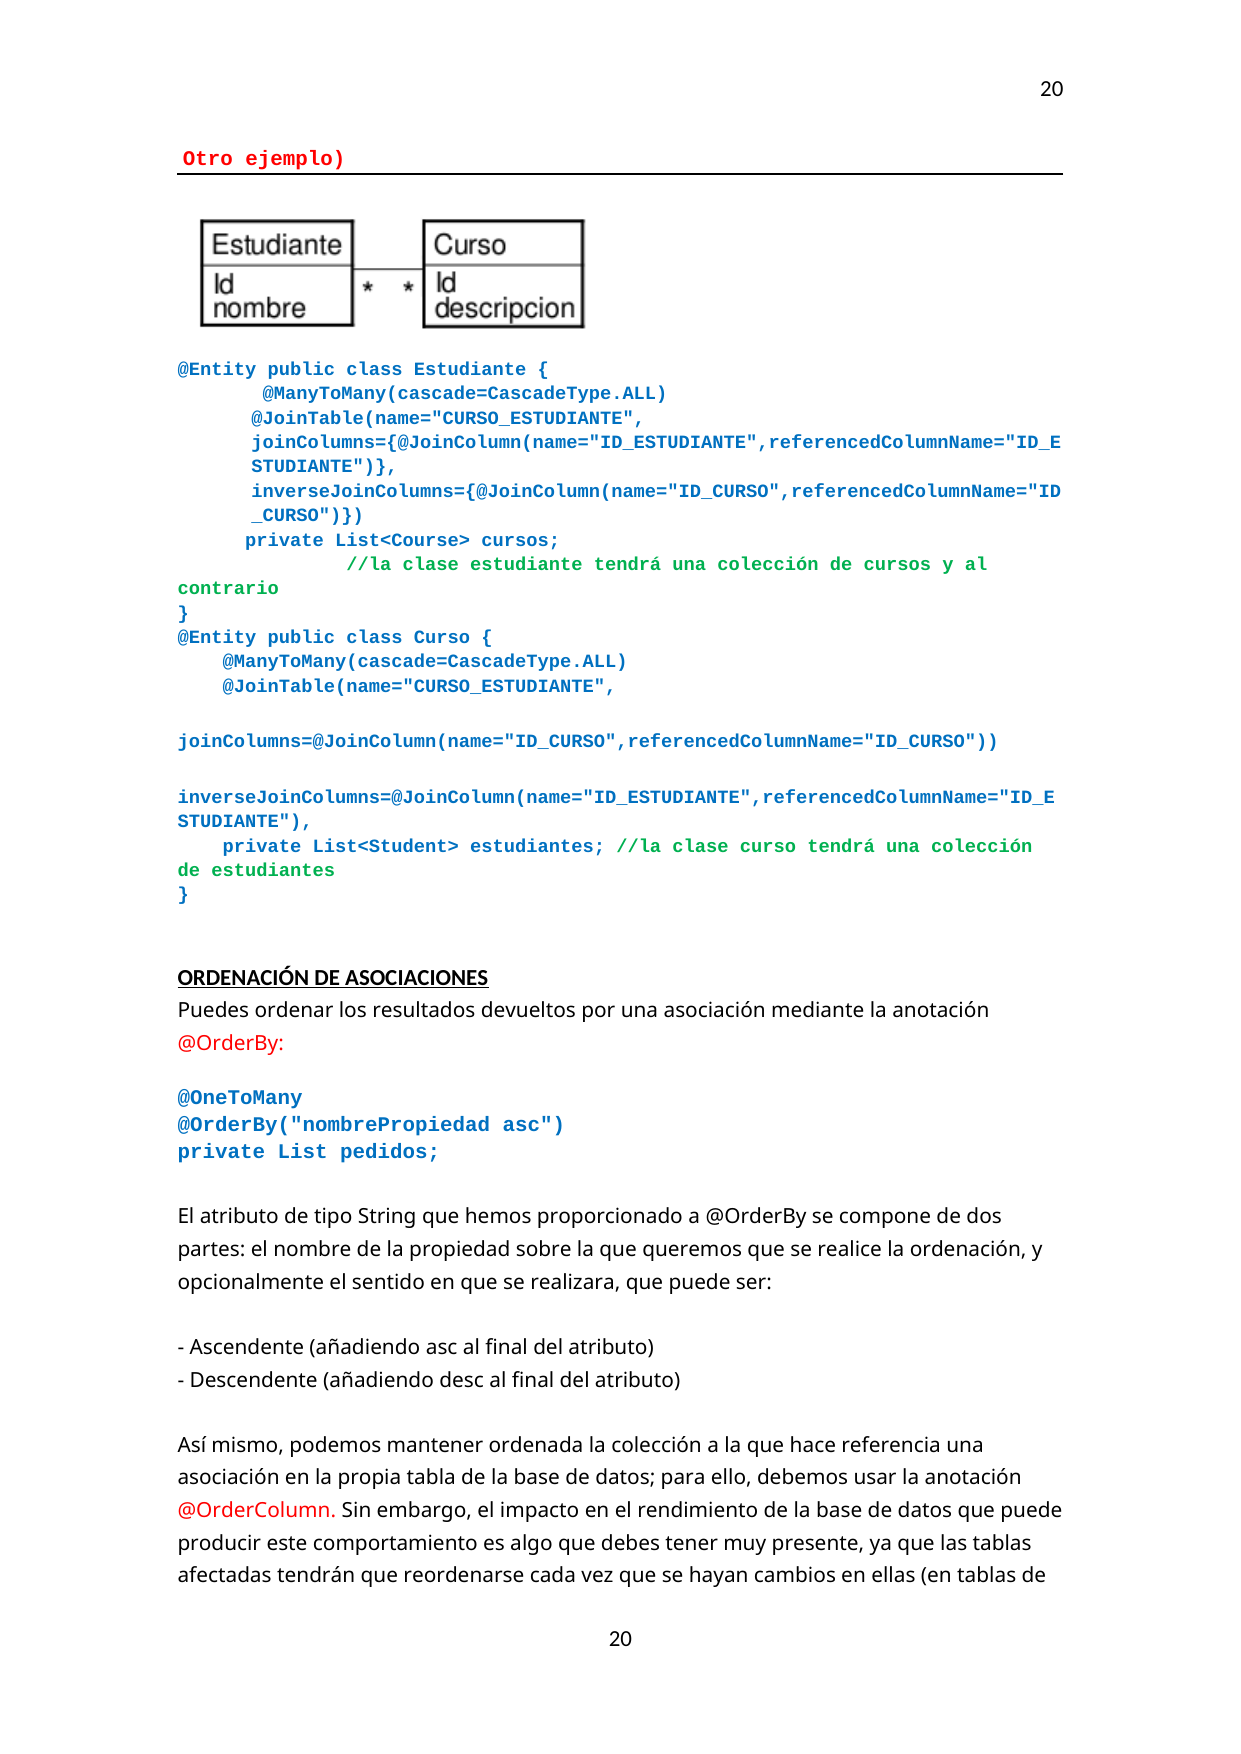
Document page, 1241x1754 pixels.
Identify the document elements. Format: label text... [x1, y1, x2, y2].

text private List<Course> cursos; [177, 530, 1063, 552]
text @JoinTable(name="CURSO_ESTUDIANTE", joinColumns={@JoinColumn(name="ID_ESTUDIANTE",referencedColumnName="ID_ESTUDIANTE")}, inverseJoinColumns={@JoinColumn(name="ID_CURSO",referencedColumnName="ID_CURSO")}) [251, 408, 1063, 527]
text //la clase estudiante tendrá una colección de cursos y al contrario [177, 555, 1063, 600]
text @ManyToMany(cascade=CascadeType.ALL) [177, 652, 1063, 673]
picture [177, 200, 695, 335]
text } [177, 885, 1063, 906]
text } [177, 603, 1063, 625]
text private List<Student> estudiantes; //la clase curso tendrá una colección de estudiantes [177, 836, 1063, 882]
text @JoinTable(name="CURSO_ESTUDIANTE", [177, 677, 1063, 698]
text joinColumns=@JoinColumn(name="ID_CURSO",referencedColumnName="ID_CURSO")) [177, 701, 1063, 753]
text @ManyToMany(cascade=CascadeType.ALL) [177, 384, 1063, 405]
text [177, 963, 1063, 1589]
text @Entity public class Curso { [177, 628, 1063, 649]
text inverseJoinColumns=@JoinColumn(name="ID_ESTUDIANTE",referencedColumnName="ID_ESTUDIANTE"), [177, 756, 1063, 833]
text @Entity public class Estudiante { [177, 360, 1063, 381]
text Otro ejemplo) [177, 148, 1063, 173]
